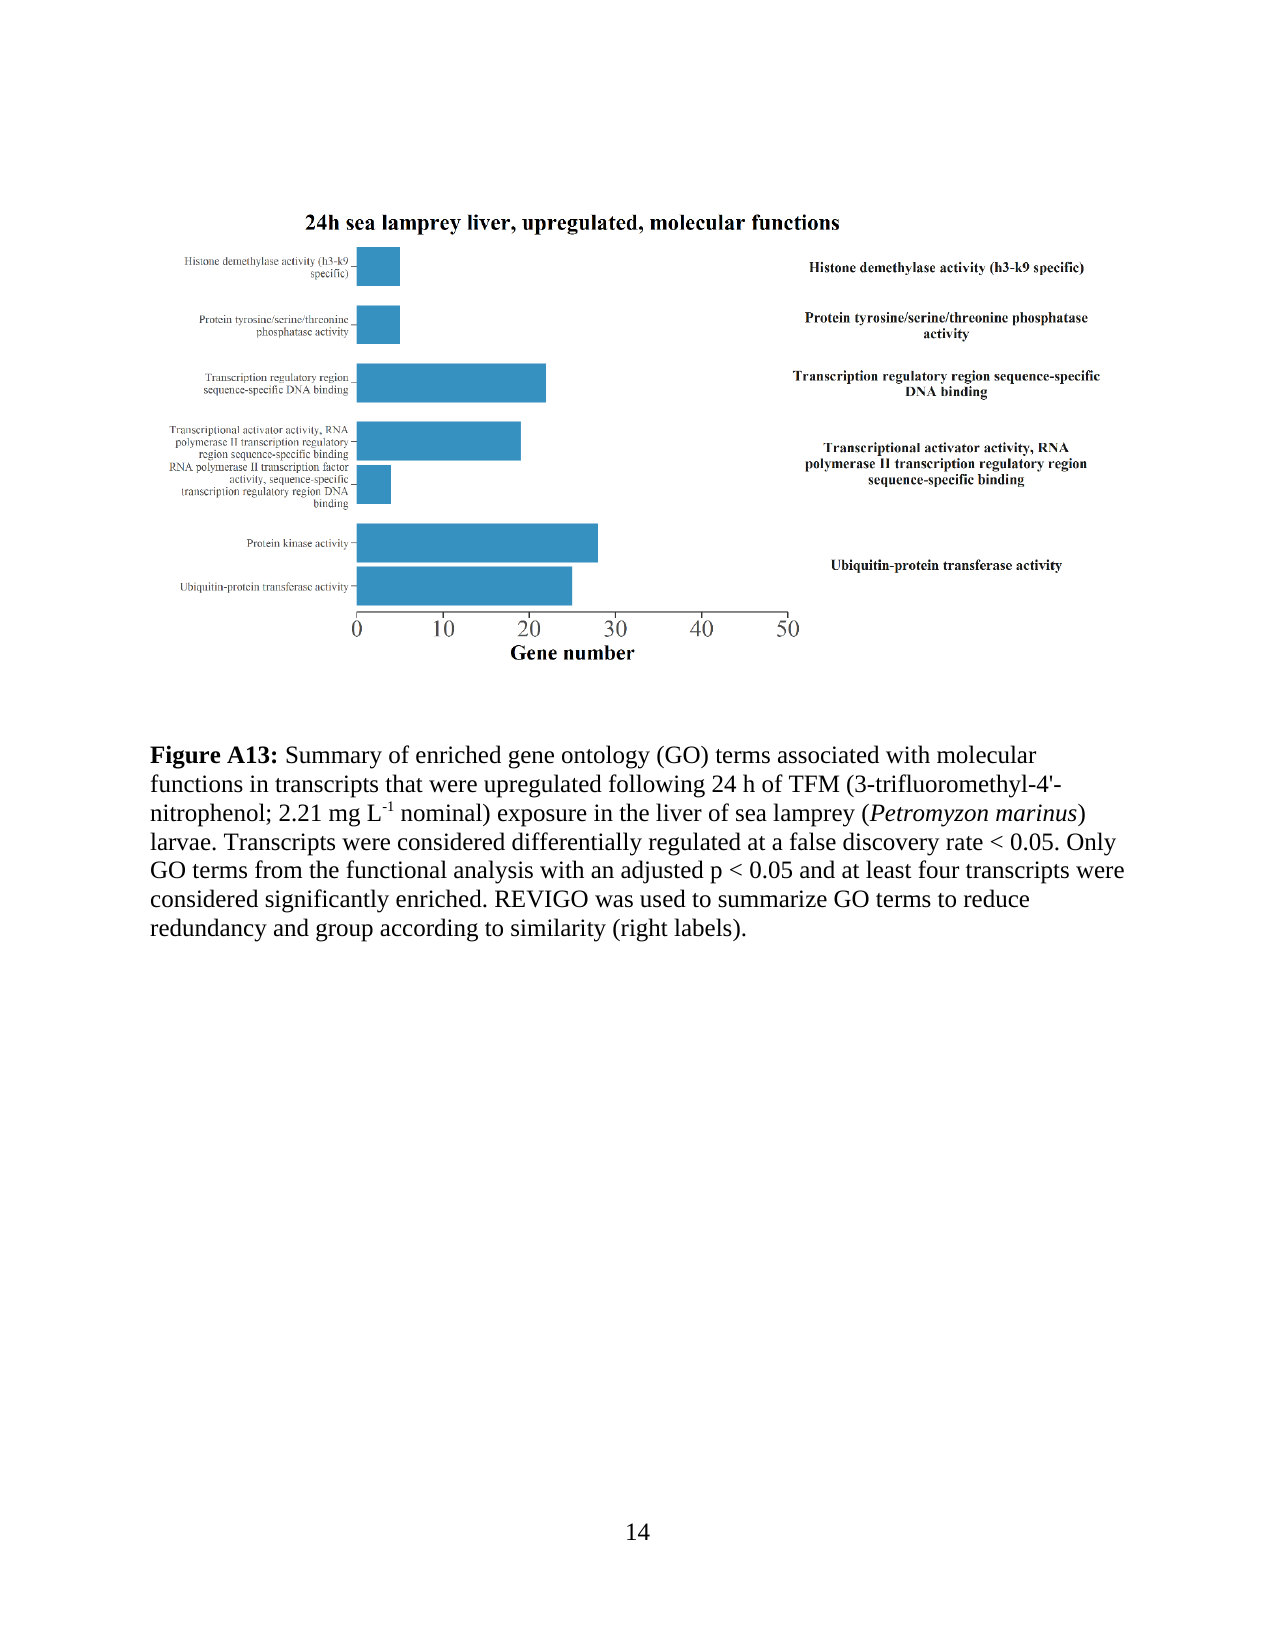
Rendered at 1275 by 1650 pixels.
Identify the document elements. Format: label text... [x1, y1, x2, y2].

picture [150, 195, 1124, 683]
text Figure A13: Summary of enriched gene ontology (GO) terms associated with molecular functions in transcripts that were upregulated following 24 h of TFM (3-trifluoromethyl-4'-nitrophenol; 2.21 mg L-1 nominal) exposure in the liver of sea lamprey (Petromyzon marinus) larvae. Transcripts were considered differentially regulated at a false discovery rate < 0.05. Only GO terms from the functional analysis with an adjusted p < 0.05 and at least four transcripts were considered significantly enriched. REVIGO was used to summarize GO terms to reduce redundancy and group according to similarity (right labels). [150, 740, 1125, 942]
